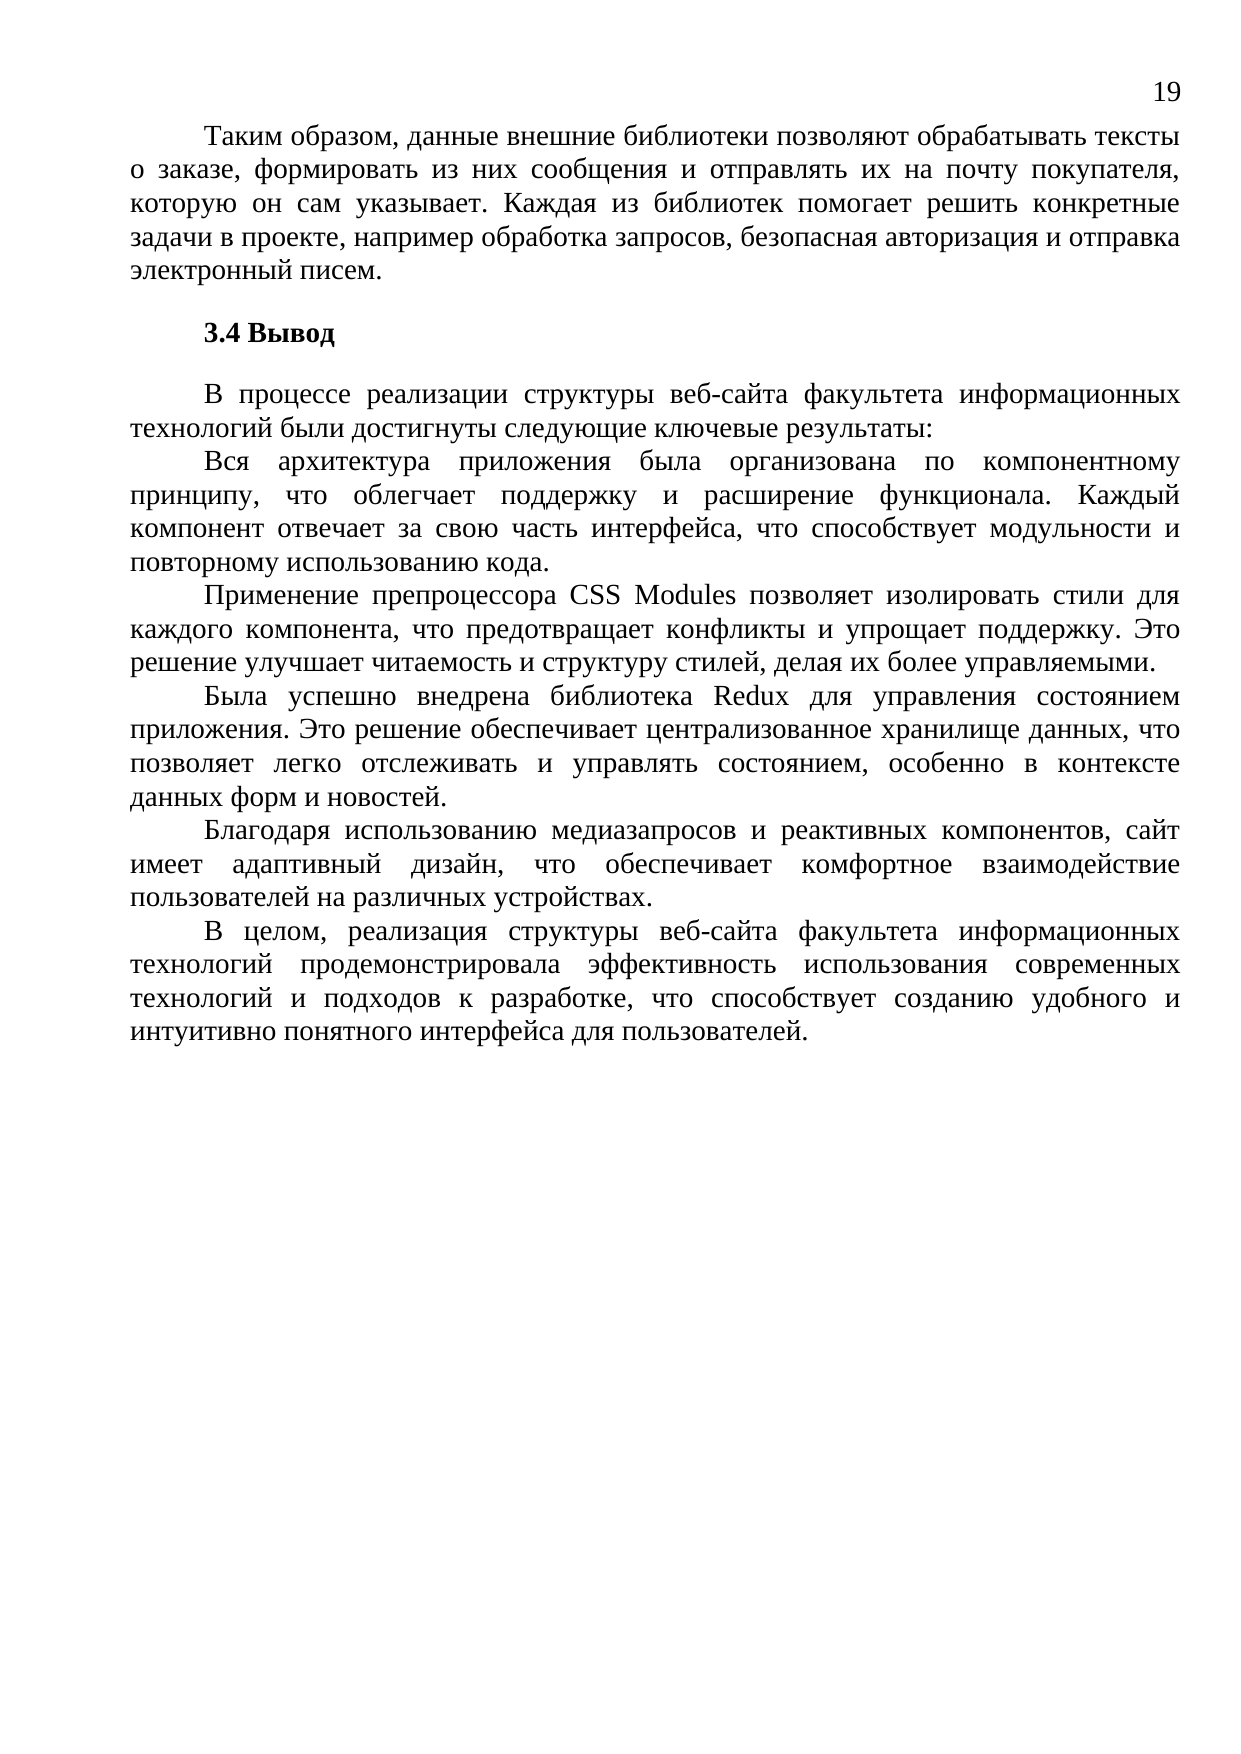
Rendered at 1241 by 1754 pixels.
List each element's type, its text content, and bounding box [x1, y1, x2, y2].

subtitle Вывод [204, 315, 1181, 348]
text В процессе реализации структуры веб-сайта факультета информационных технологий были достигнуты следующие ключевые результаты: [130, 376, 1181, 443]
text Таким образом, данные внешние библиотеки позволяют обрабатывать тексты о заказе, формировать из них сообщения и отправлять их на почту покупателя, которую он сам указывает. Каждая из библиотек помогает решить конкретные задачи в проекте, например обработка запросов, безопасная авторизация и отправка электронный писем. [130, 118, 1181, 286]
text В целом, реализация структуры веб-сайта факультета информационных технологий продемонстрировала эффективность использования современных технологий и подходов к разработке, что способствует созданию удобного и интуитивно понятного интерфейса для пользователей. [130, 913, 1181, 1047]
text Вся архитектура приложения была организована по компонентному принципу, что облегчает поддержку и расширение функционала. Каждый компонент отвечает за свою часть интерфейса, что способствует модульности и повторному использованию кода. [130, 443, 1181, 577]
text Была успешно внедрена библиотека Redux для управления состоянием приложения. Это решение обеспечивает централизованное хранилище данных, что позволяет легко отслеживать и управлять состоянием, особенно в контексте данных форм и новостей. [130, 678, 1181, 812]
text Применение препроцессора CSS Modules позволяет изолировать стили для каждого компонента, что предотвращает конфликты и упрощает поддержку. Это решение улучшает читаемость и структуру стилей, делая их более управляемыми. [130, 577, 1181, 678]
text Благодаря использованию медиазапросов и реактивных компонентов, сайт имеет адаптивный дизайн, что обеспечивает комфортное взаимодействие пользователей на различных устройствах. [130, 812, 1181, 913]
